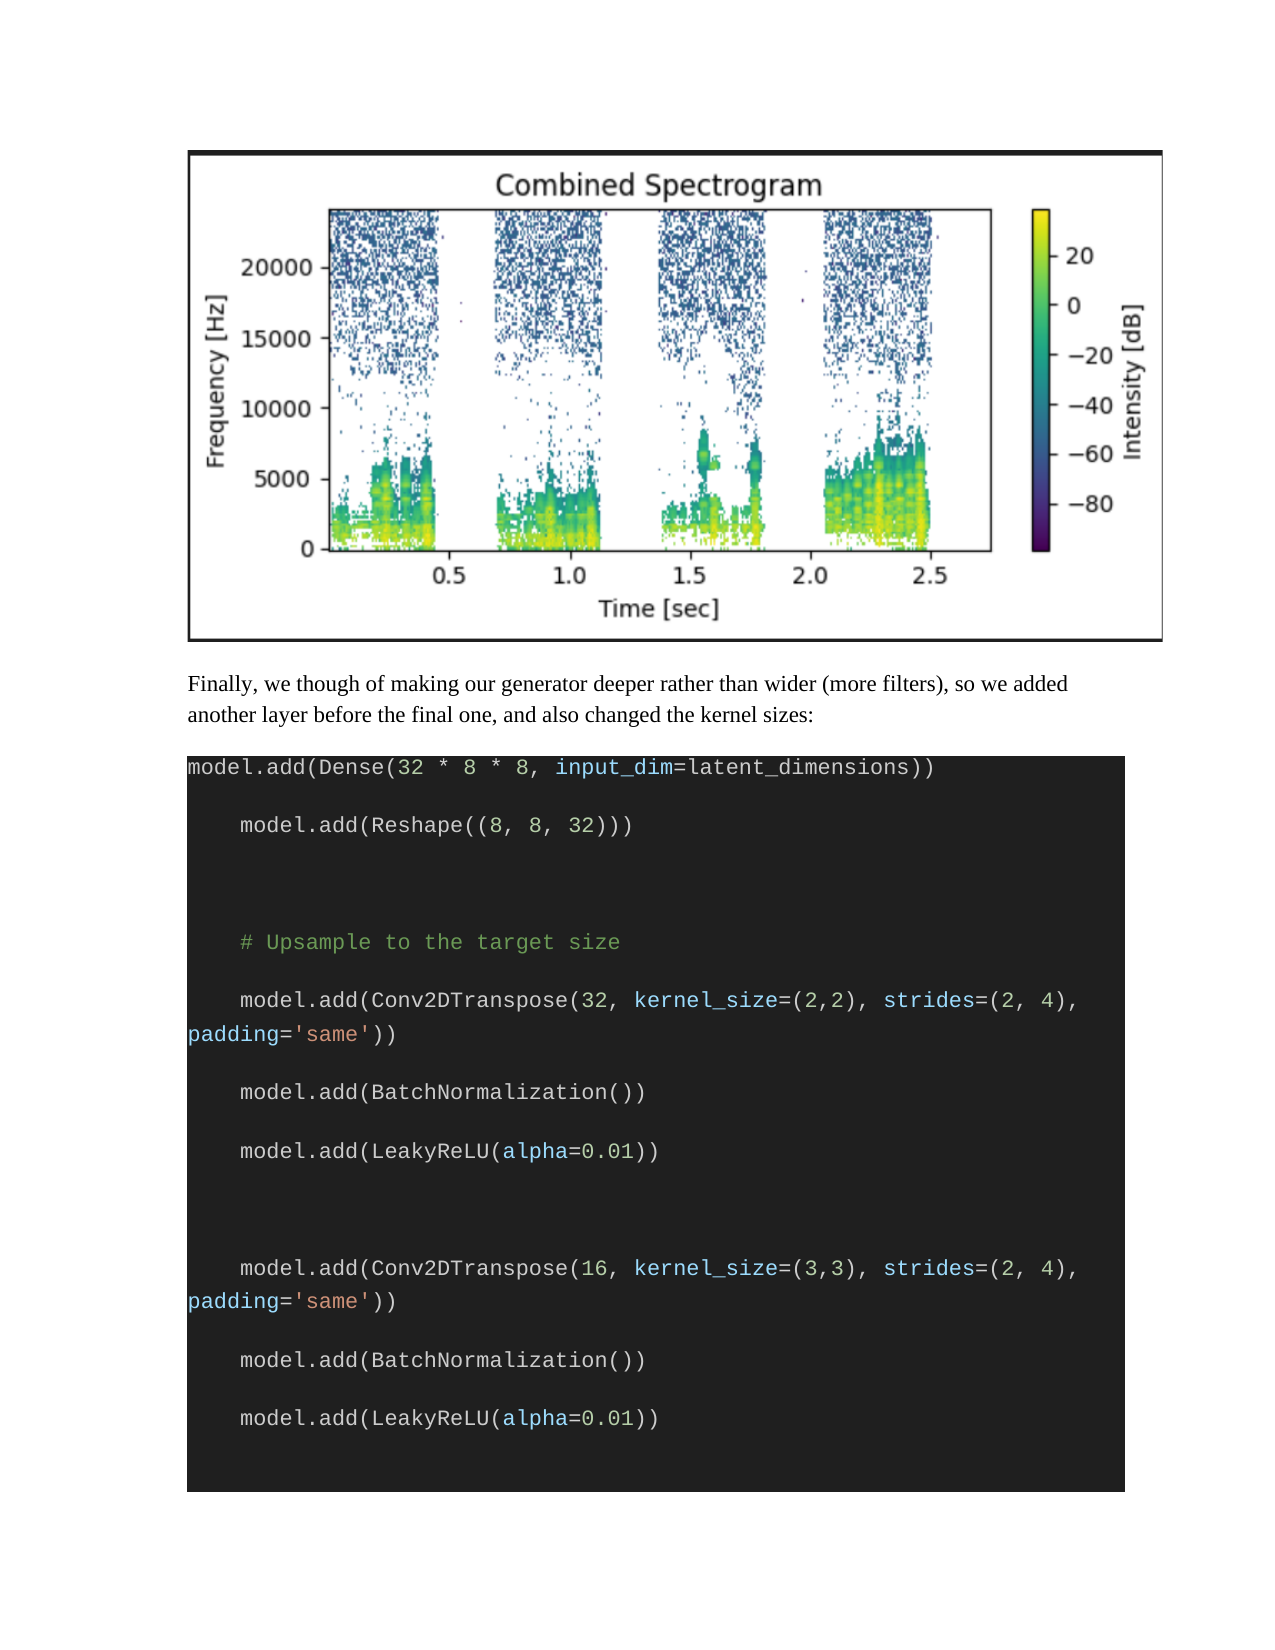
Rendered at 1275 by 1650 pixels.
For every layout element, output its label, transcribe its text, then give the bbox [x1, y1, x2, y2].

text model.add(Dense(32 * 8 * 8, input_dim=latent_dimensions)) [187, 756, 1125, 781]
text model.add(BatchNormalization()) [187, 1082, 1125, 1106]
text # Upsample to the target size [187, 931, 1125, 956]
text Finally, we though of making our generator deeper rather than wider (more filters), so we added another layer before the final one, and also changed the kernel sizes: [187, 671, 1125, 727]
text model.add(BatchNormalization()) [187, 1349, 1125, 1373]
text model.add(Conv2DTranspose(32, kernel_size=(2,2), strides=(2, 4), padding='same')) [187, 990, 1125, 1048]
picture [187, 150, 1163, 642]
text model.add(Conv2DTranspose(16, kernel_size=(3,3), strides=(2, 4), padding='same')) [187, 1257, 1125, 1315]
text model.add(LeakyReLU(alpha=0.01)) [187, 1140, 1125, 1165]
text model.add(LeakyReLU(alpha=0.01)) [187, 1407, 1125, 1432]
text model.add(Reshape((8, 8, 32))) [187, 814, 1125, 839]
